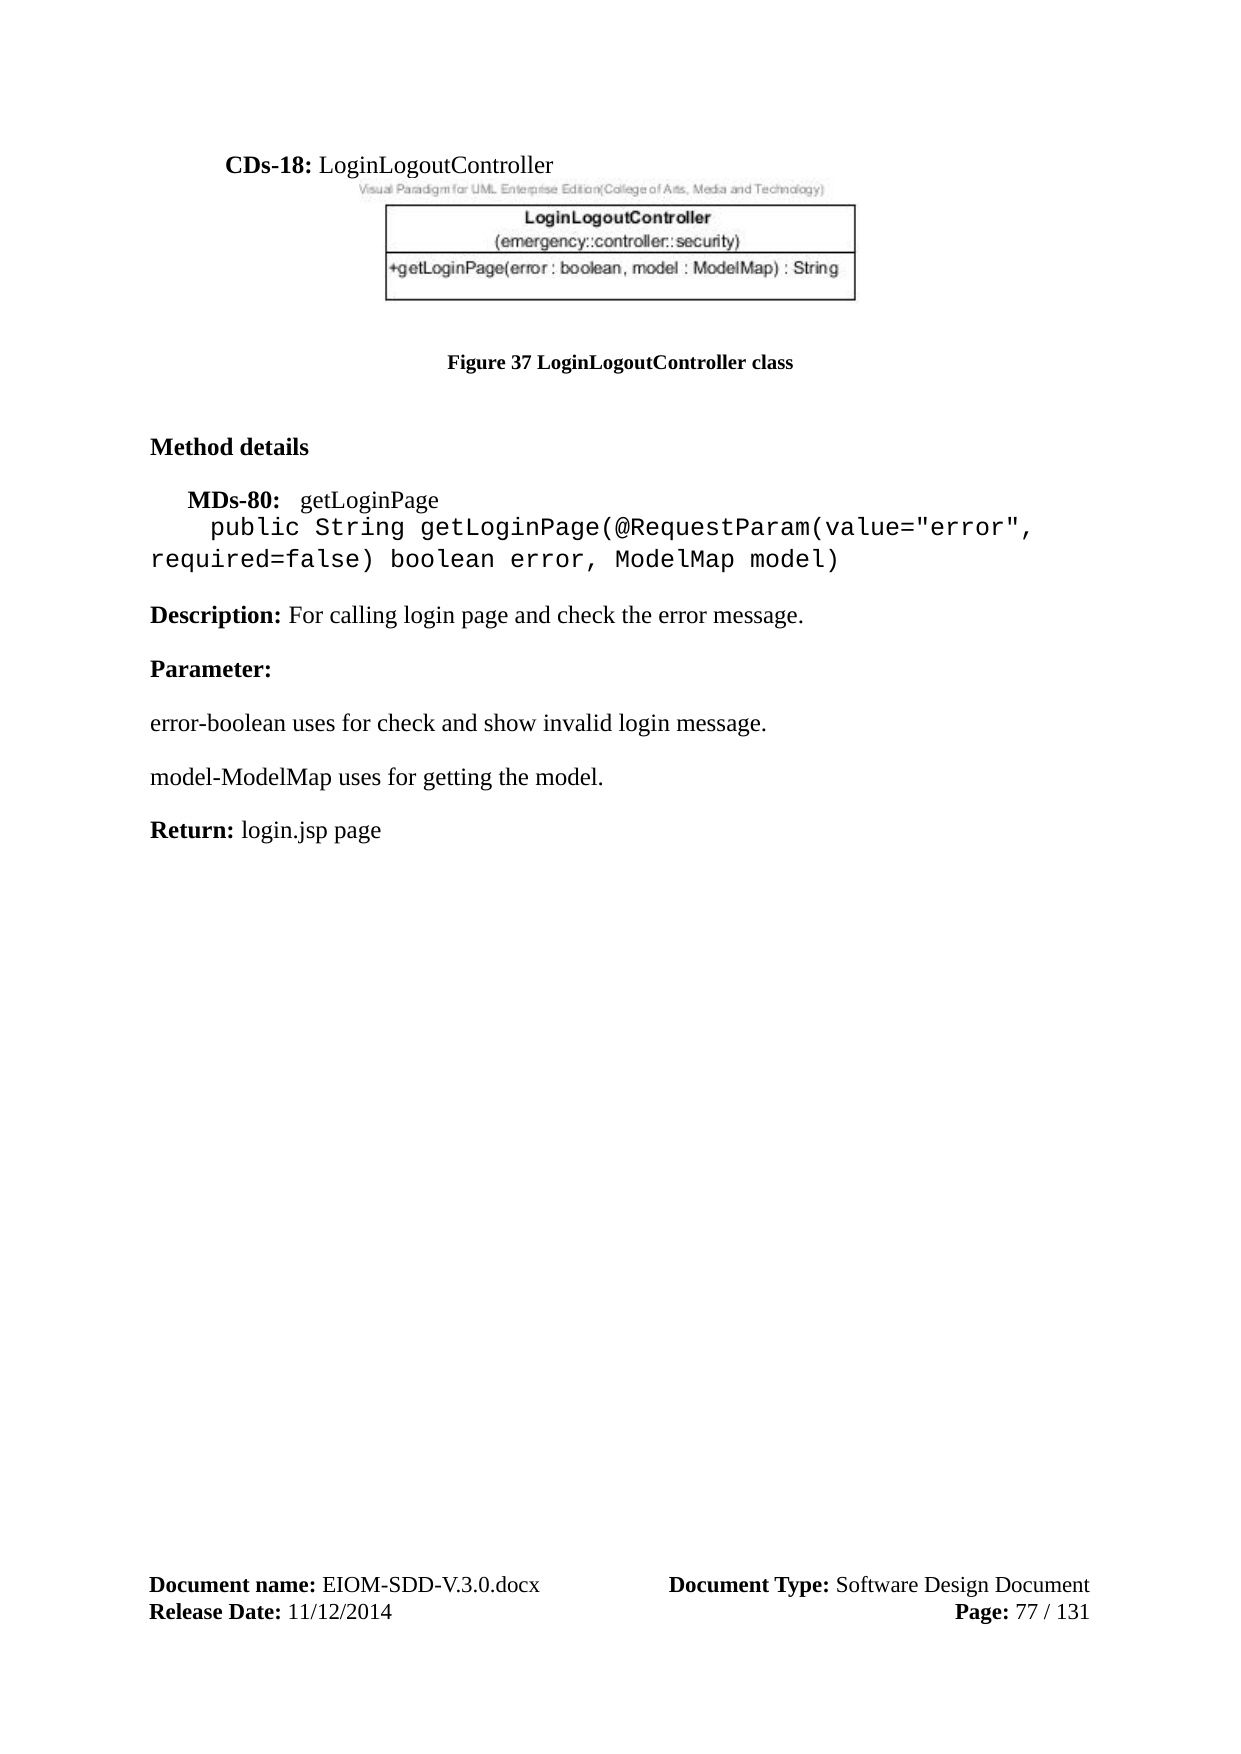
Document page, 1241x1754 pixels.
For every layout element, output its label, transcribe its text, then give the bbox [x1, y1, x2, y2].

text error-boolean uses for check and show invalid login message. [150, 708, 1090, 737]
text Return: login.jsp page [150, 816, 1090, 844]
picture [359, 178, 881, 326]
text public String getLoginPage(@RequestParam(value="error", required=false) boolean error, ModelMap model) [150, 514, 1090, 575]
text model-ModelMap uses for getting the model. [150, 762, 1090, 791]
text Description: For calling login page and check the error message. [150, 600, 1090, 629]
text Figure 37 LoginLogoutController class [150, 350, 1090, 374]
list getLoginPage [187, 486, 1090, 514]
list CDs-18: LoginLogoutController [225, 150, 1090, 179]
text Parameter: [150, 654, 1090, 683]
text Method details [150, 432, 1090, 461]
